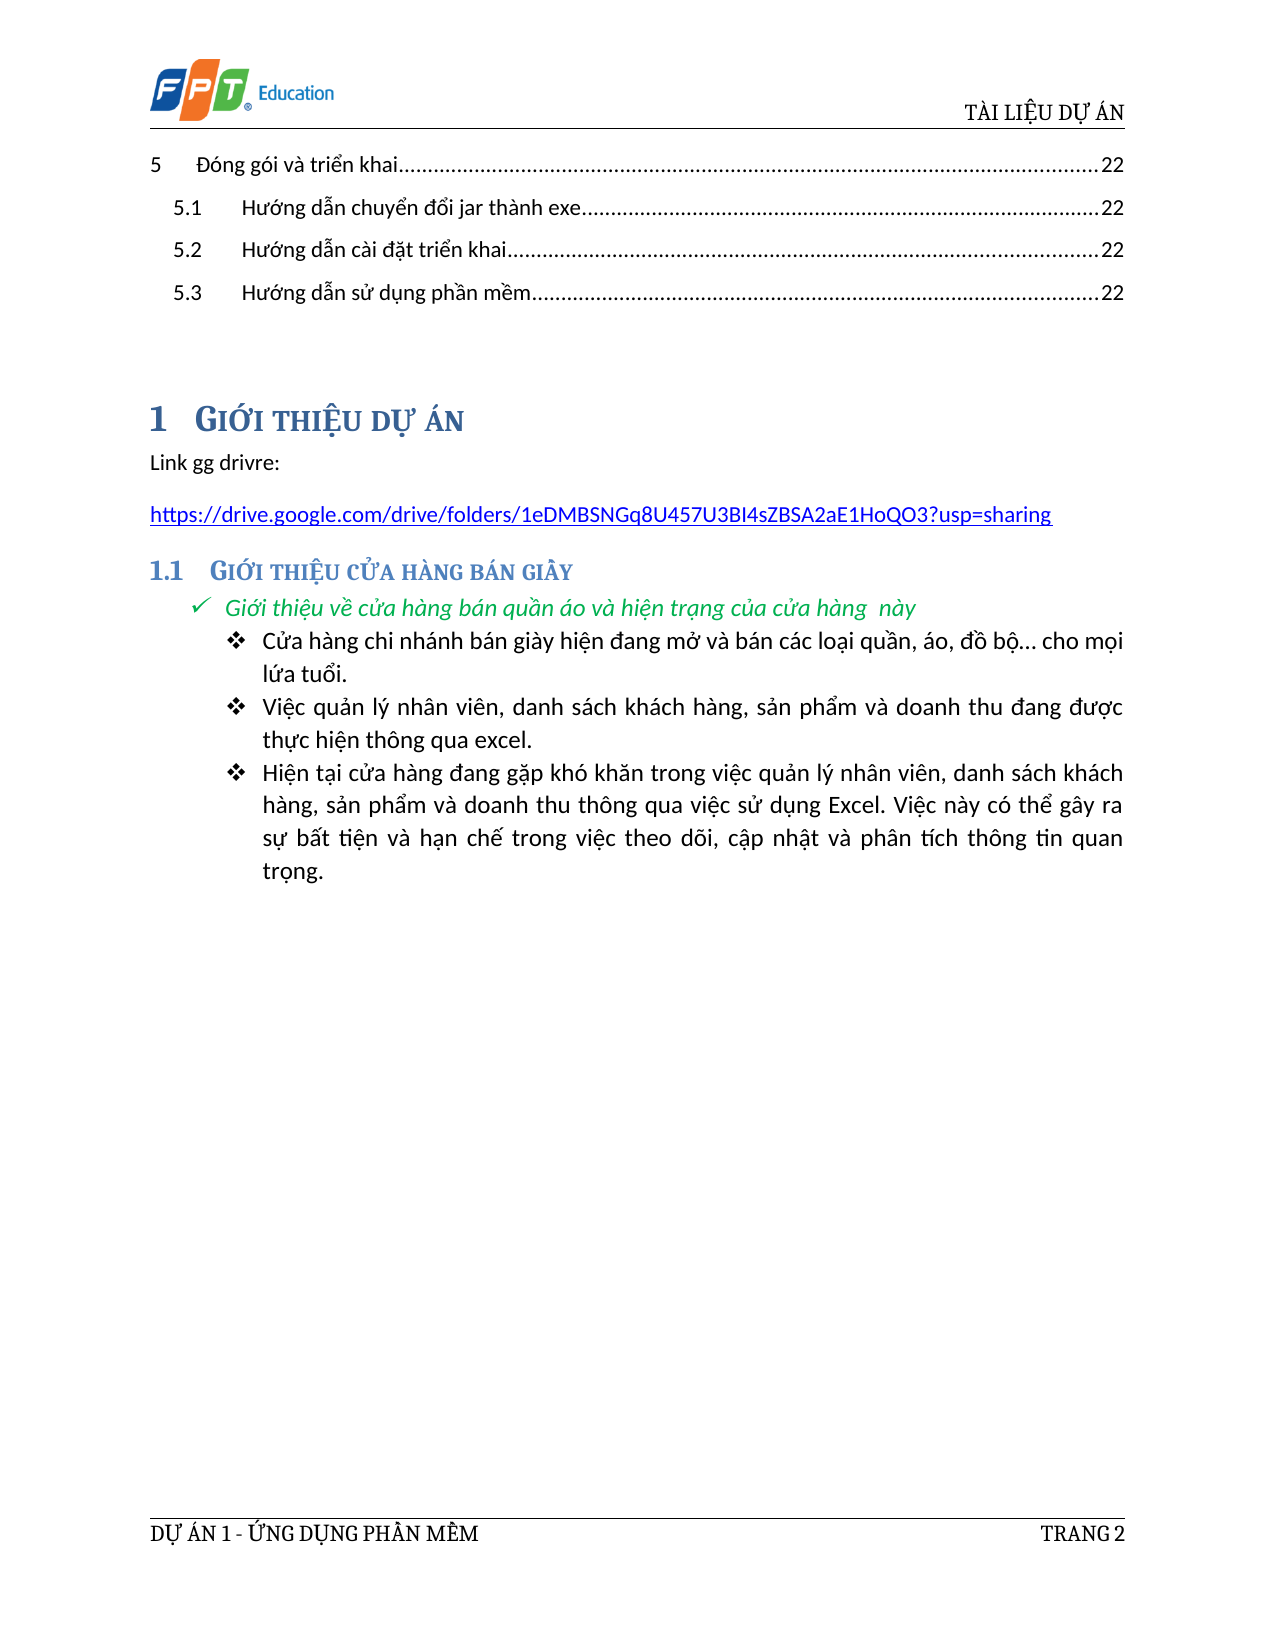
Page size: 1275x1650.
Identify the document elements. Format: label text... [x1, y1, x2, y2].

list Hiện tại cửa hàng đang gặp khó khăn trong việc quản lý nhân viên, danh sách khách hàng, sản phẩm và doanh thu thông qua việc sử dụng Excel. Việc này có thể gây ra sự bất tiện và hạn chế trong việc theo dõi, cập nhật và phân tích thông tin quan trọng. [225, 757, 1125, 886]
subtitle Giới thiệu dự án [150, 398, 1125, 441]
list Cửa hàng chi nhánh bán giày hiện đang mở và bán các loại quần, áo, đồ bộ… cho mọi lứa tuổi. [225, 625, 1125, 688]
picture [150, 59, 336, 121]
text https://drive.google.com/drive/folders/1eDMBSNGq8U457U3BI4sZBSA2aE1HoQO3?usp=sharing [150, 501, 1125, 529]
list Giới thiệu về cửa hàng bán quần áo và hiện trạng của cửa hàng này [187, 592, 1125, 623]
subtitle Giới thiệu cửa hàng bán giầy [150, 554, 1125, 587]
list Việc quản lý nhân viên, danh sách khách hàng, sản phẩm và doanh thu đang được thực hiện thông qua excel. [225, 691, 1125, 754]
text Link gg drivre: [150, 448, 1125, 476]
